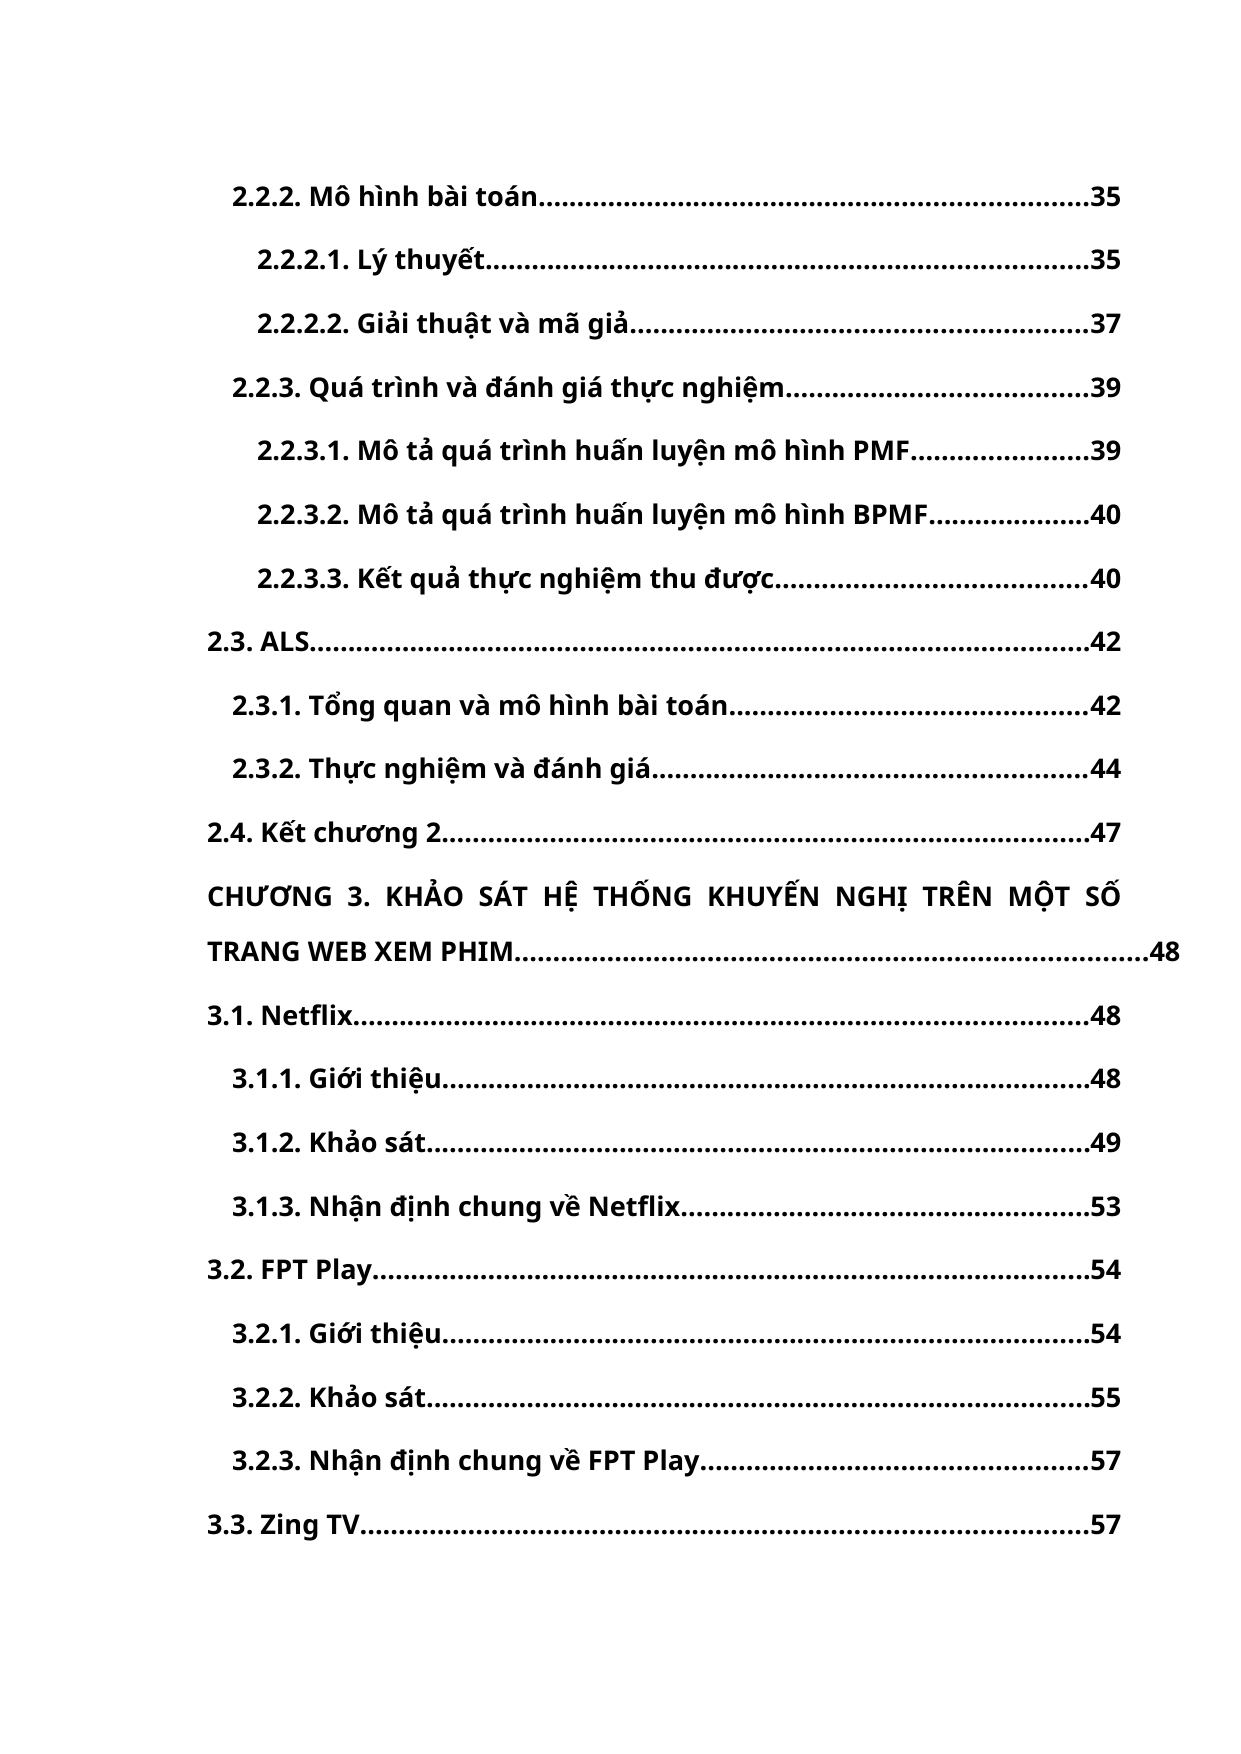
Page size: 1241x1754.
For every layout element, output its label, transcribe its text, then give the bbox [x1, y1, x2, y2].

text 3.2.1. Giới thiệu 54 [232, 1314, 1122, 1351]
text 3.2.3. Nhận định chung về FPT Play 57 [232, 1442, 1122, 1479]
text 2.2.2. Mô hình bài toán 35 [232, 177, 1122, 214]
text 2.3.1. Tổng quan và mô hình bài toán 42 [232, 686, 1122, 723]
text 3.1. Netflix 48 [207, 996, 1122, 1033]
text 2.2.3.1. Mô tả quá trình huấn luyện mô hình PMF 39 [257, 432, 1122, 469]
text 3.1.1. Giới thiệu 48 [232, 1060, 1122, 1097]
text 3.1.3. Nhận định chung về Netflix 53 [232, 1187, 1122, 1224]
text 2.2.3.2. Mô tả quá trình huấn luyện mô hình BPMF 40 [257, 495, 1122, 532]
text 2.2.2.2. Giải thuật và mã giả 37 [257, 304, 1122, 341]
text 3.1.2. Khảo sát 49 [232, 1123, 1122, 1160]
text 2.3. ALS 42 [207, 623, 1122, 659]
text 3.2.2. Khảo sát 55 [232, 1378, 1122, 1415]
text 2.3.2. Thực nghiệm và đánh giá 44 [232, 750, 1122, 787]
text 2.2.2.1. Lý thuyết 35 [257, 241, 1122, 278]
text 3.3. Zing TV 57 [207, 1505, 1122, 1542]
text 2.4. Kết chương 2 47 [207, 814, 1122, 851]
text 2.2.3.3. Kết quả thực nghiệm thu được 40 [257, 559, 1122, 596]
text CHƯƠNG 3. KHẢO SÁT HỆ THỐNG KHUYẾN NGHỊ TRÊN MỘT SỐ TRANG WEB XEM PHIM 48 [207, 877, 1122, 969]
text 2.2.3. Quá trình và đánh giá thực nghiệm 39 [232, 368, 1122, 405]
text 3.2. FPT Play 54 [207, 1251, 1122, 1288]
